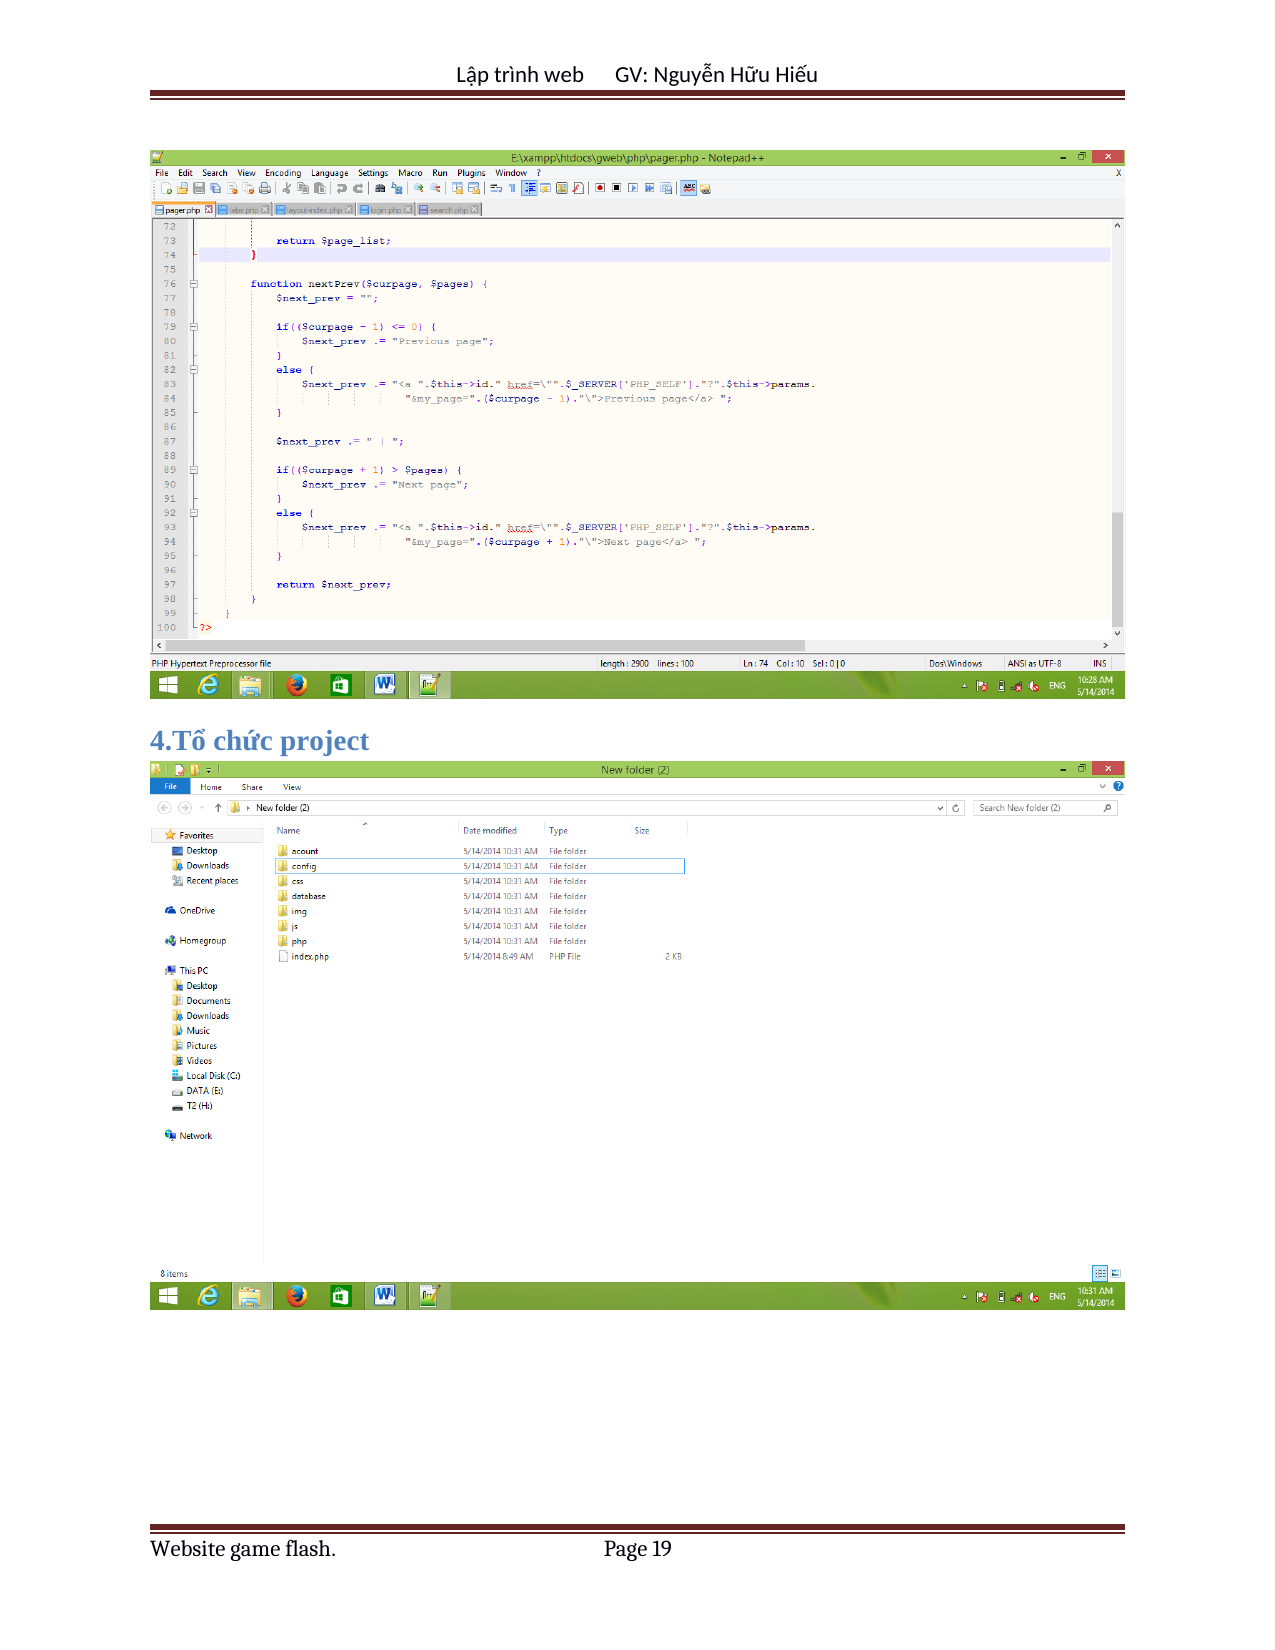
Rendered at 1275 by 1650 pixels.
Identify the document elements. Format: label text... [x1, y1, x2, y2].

picture [150, 761, 1125, 1310]
picture [150, 150, 1125, 699]
subtitle 4.Tổ chức project [150, 723, 1125, 757]
